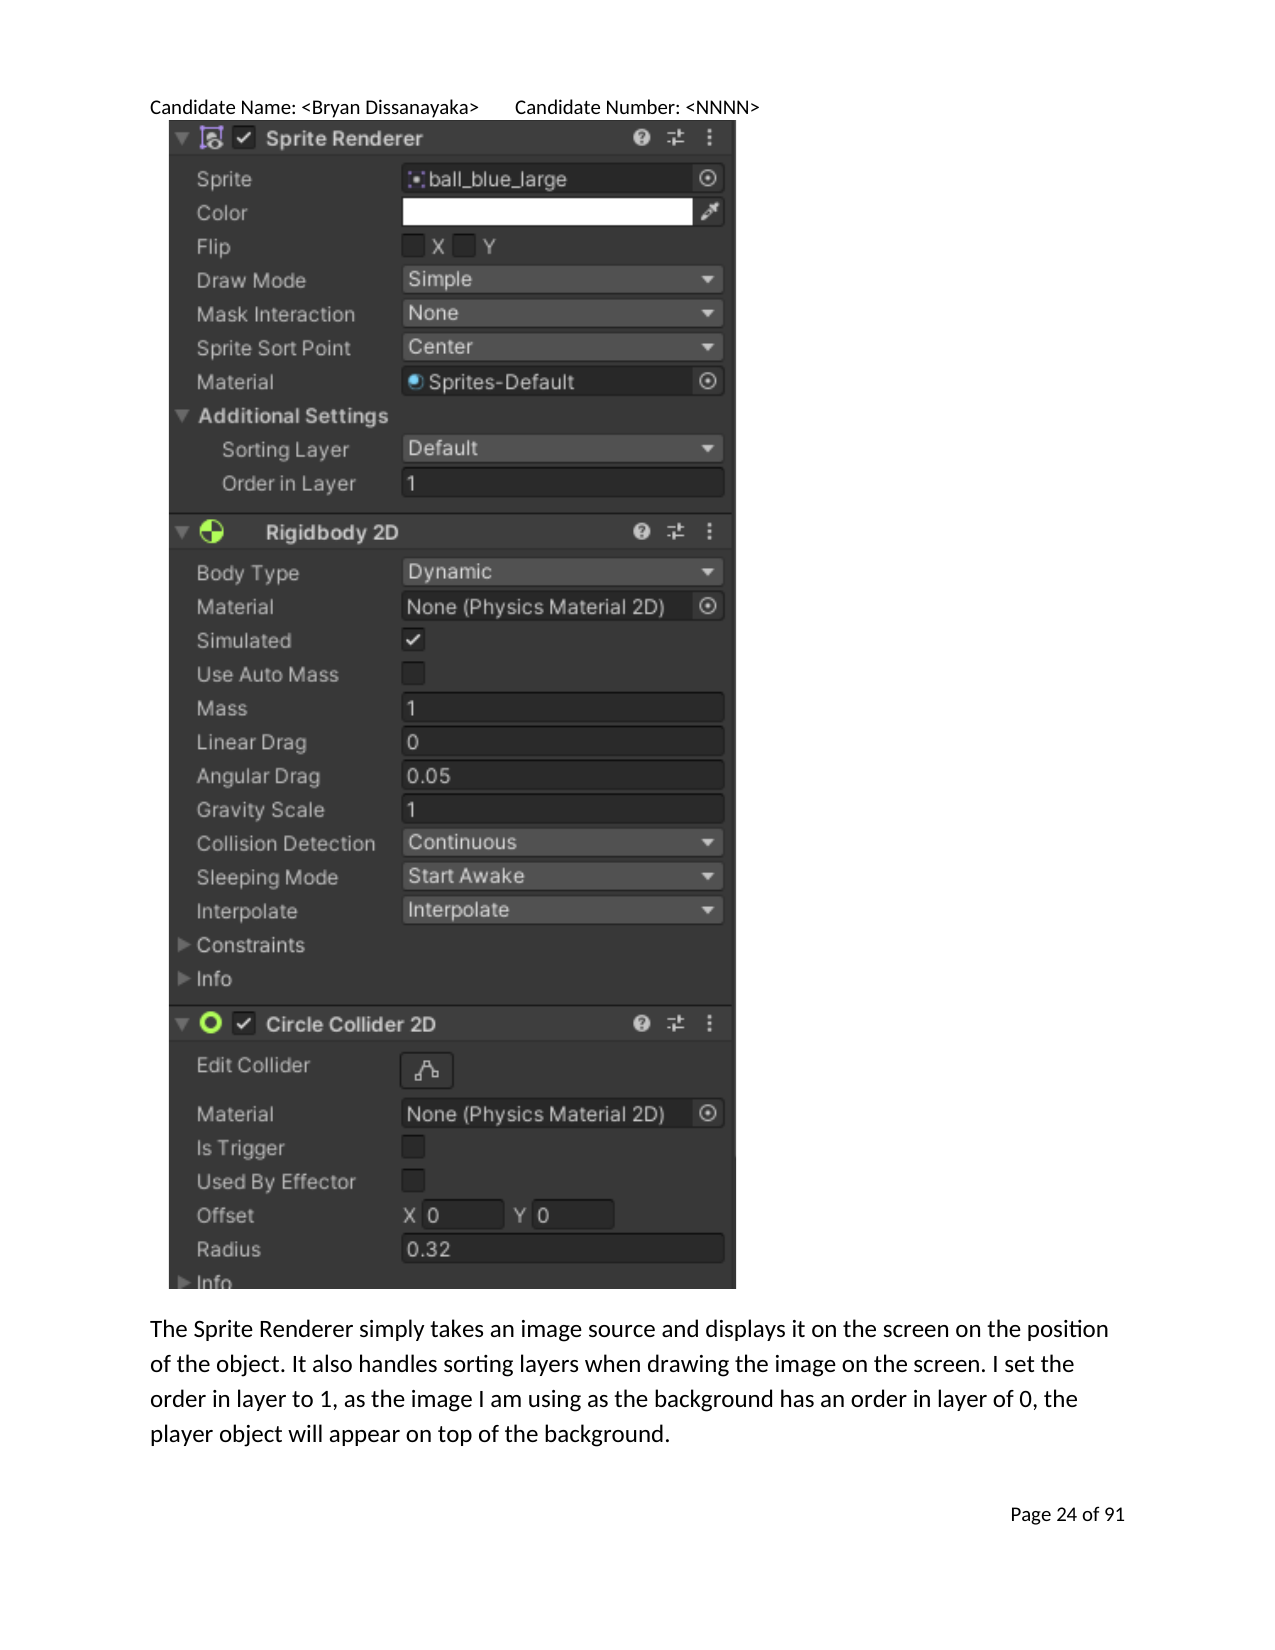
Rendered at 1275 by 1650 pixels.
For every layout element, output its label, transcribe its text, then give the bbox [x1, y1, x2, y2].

text The Sprite Renderer simply takes an image source and displays it on the screen on the position of the object. It also handles sorting layers when drawing the image on the screen. I set the order in layer to 1, as the image I am using as the background has an order in layer of 0, the player object will appear on top of the background. [150, 1313, 1125, 1448]
